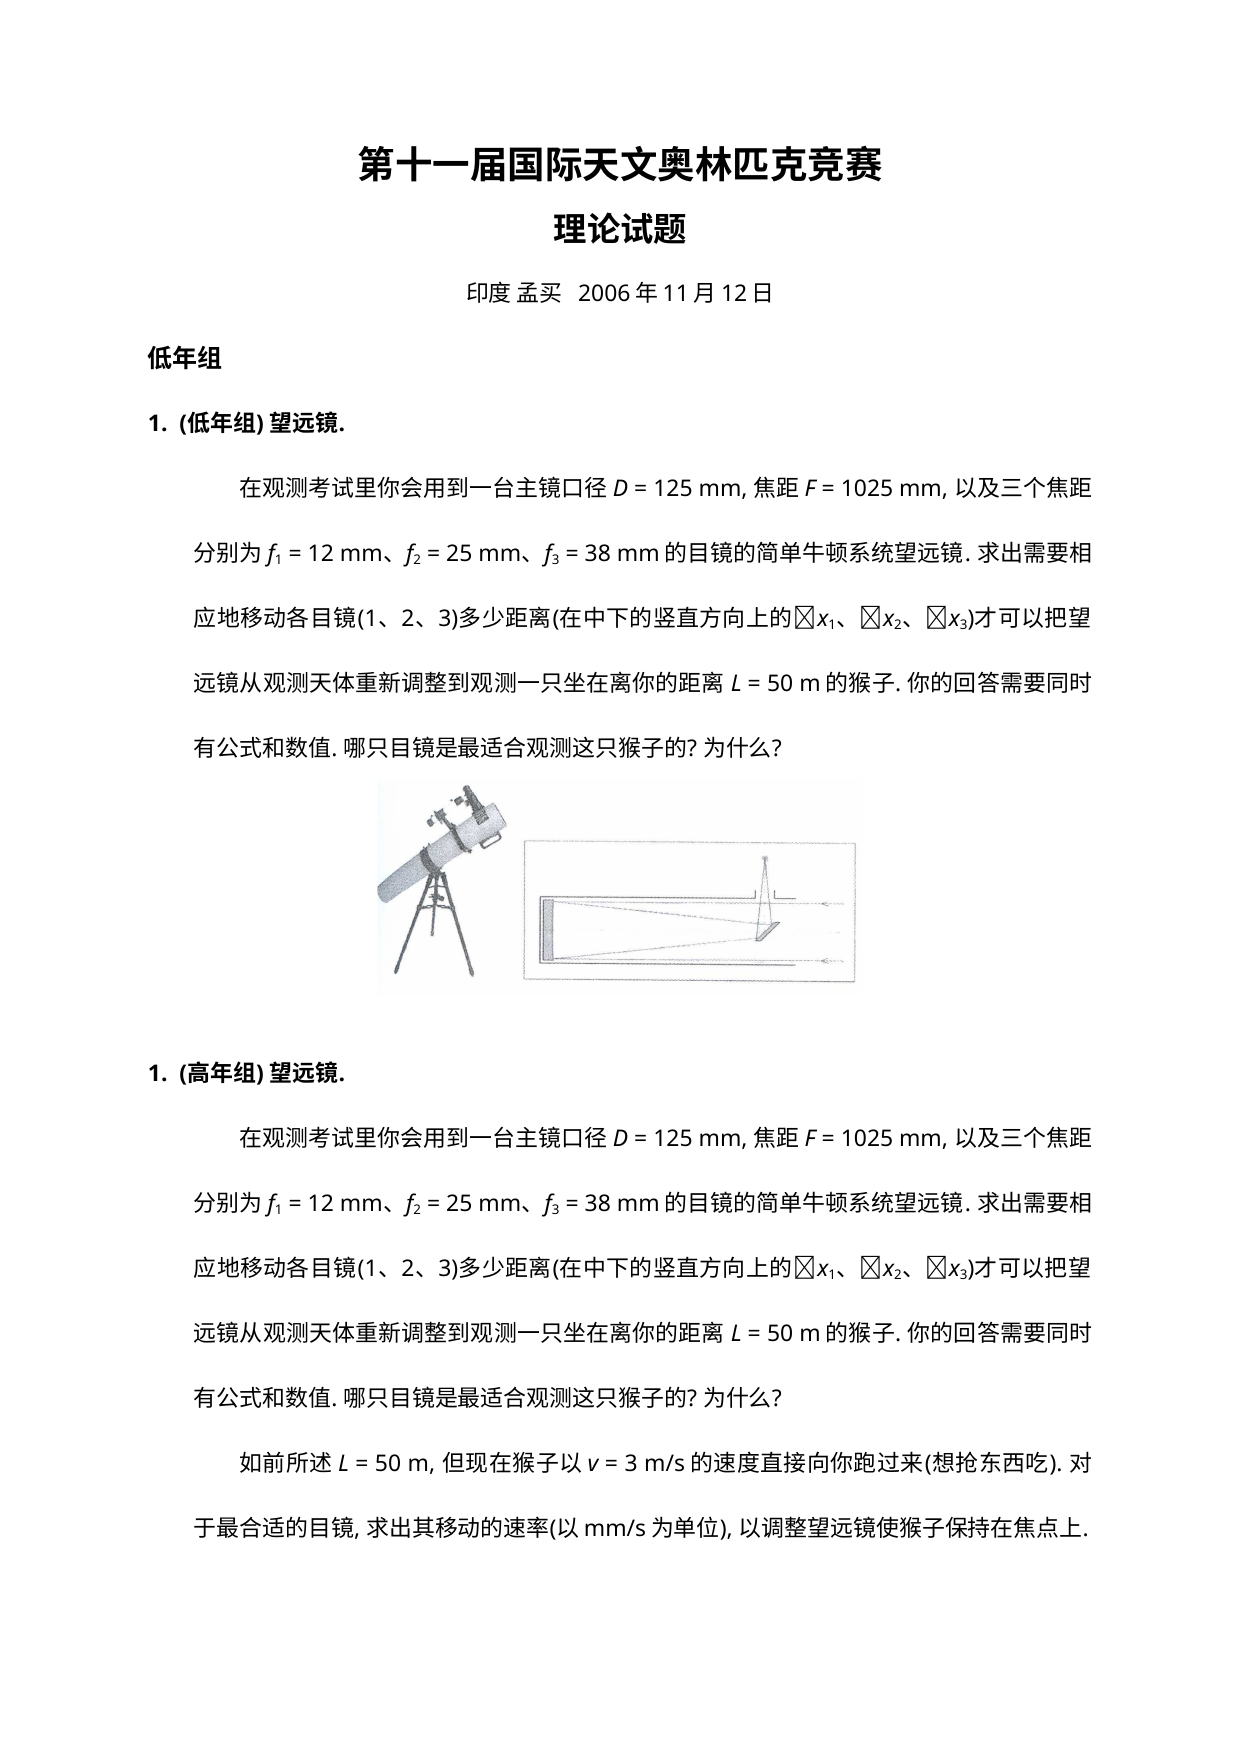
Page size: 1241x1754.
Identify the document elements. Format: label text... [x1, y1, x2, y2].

text 理论试题 [148, 194, 1092, 259]
text 低年组 [148, 324, 1092, 389]
text 1. (低年组) 望远镜. [148, 389, 1092, 454]
text 印度 孟买 2006年11月12日 [148, 259, 1092, 324]
text 如前所述L = 50 m, 但现在猴子以v = 3 m/s的速度直接向你跑过来(想抢东西吃). 对于最合适的目镜, 求出其移动的速率(以mm/s为单位), 以调整望远镜使猴子保持在焦点上. [193, 1429, 1092, 1559]
text 在观测考试里你会用到一台主镜口径D = 125 mm, 焦距F = 1025 mm, 以及三个焦距分别为f1 = 12 mm、f2 = 25 mm、f3 = 38 mm的目镜的简单牛顿系统望远镜. 求出需要相应地移动各目镜(1、2、3)多少距离(在中下的竖直方向上的x1、x2、x3)才可以把望远镜从观测天体重新调整到观测一只坐在离你的距离L = 50 m的猴子. 你的回答需要同时有公式和数值. 哪只目镜是最适合观测这只猴子的? 为什么? [193, 1104, 1092, 1429]
text 第十一届国际天文奥林匹克竞赛 [148, 129, 1092, 194]
text 在观测考试里你会用到一台主镜口径D = 125 mm, 焦距F = 1025 mm, 以及三个焦距分别为f1 = 12 mm、f2 = 25 mm、f3 = 38 mm的目镜的简单牛顿系统望远镜. 求出需要相应地移动各目镜(1、2、3)多少距离(在中下的竖直方向上的x1、x2、x3)才可以把望远镜从观测天体重新调整到观测一只坐在离你的距离L = 50 m的猴子. 你的回答需要同时有公式和数值. 哪只目镜是最适合观测这只猴子的? 为什么? [193, 454, 1092, 779]
text 1. (高年组) 望远镜. [148, 1039, 1092, 1104]
